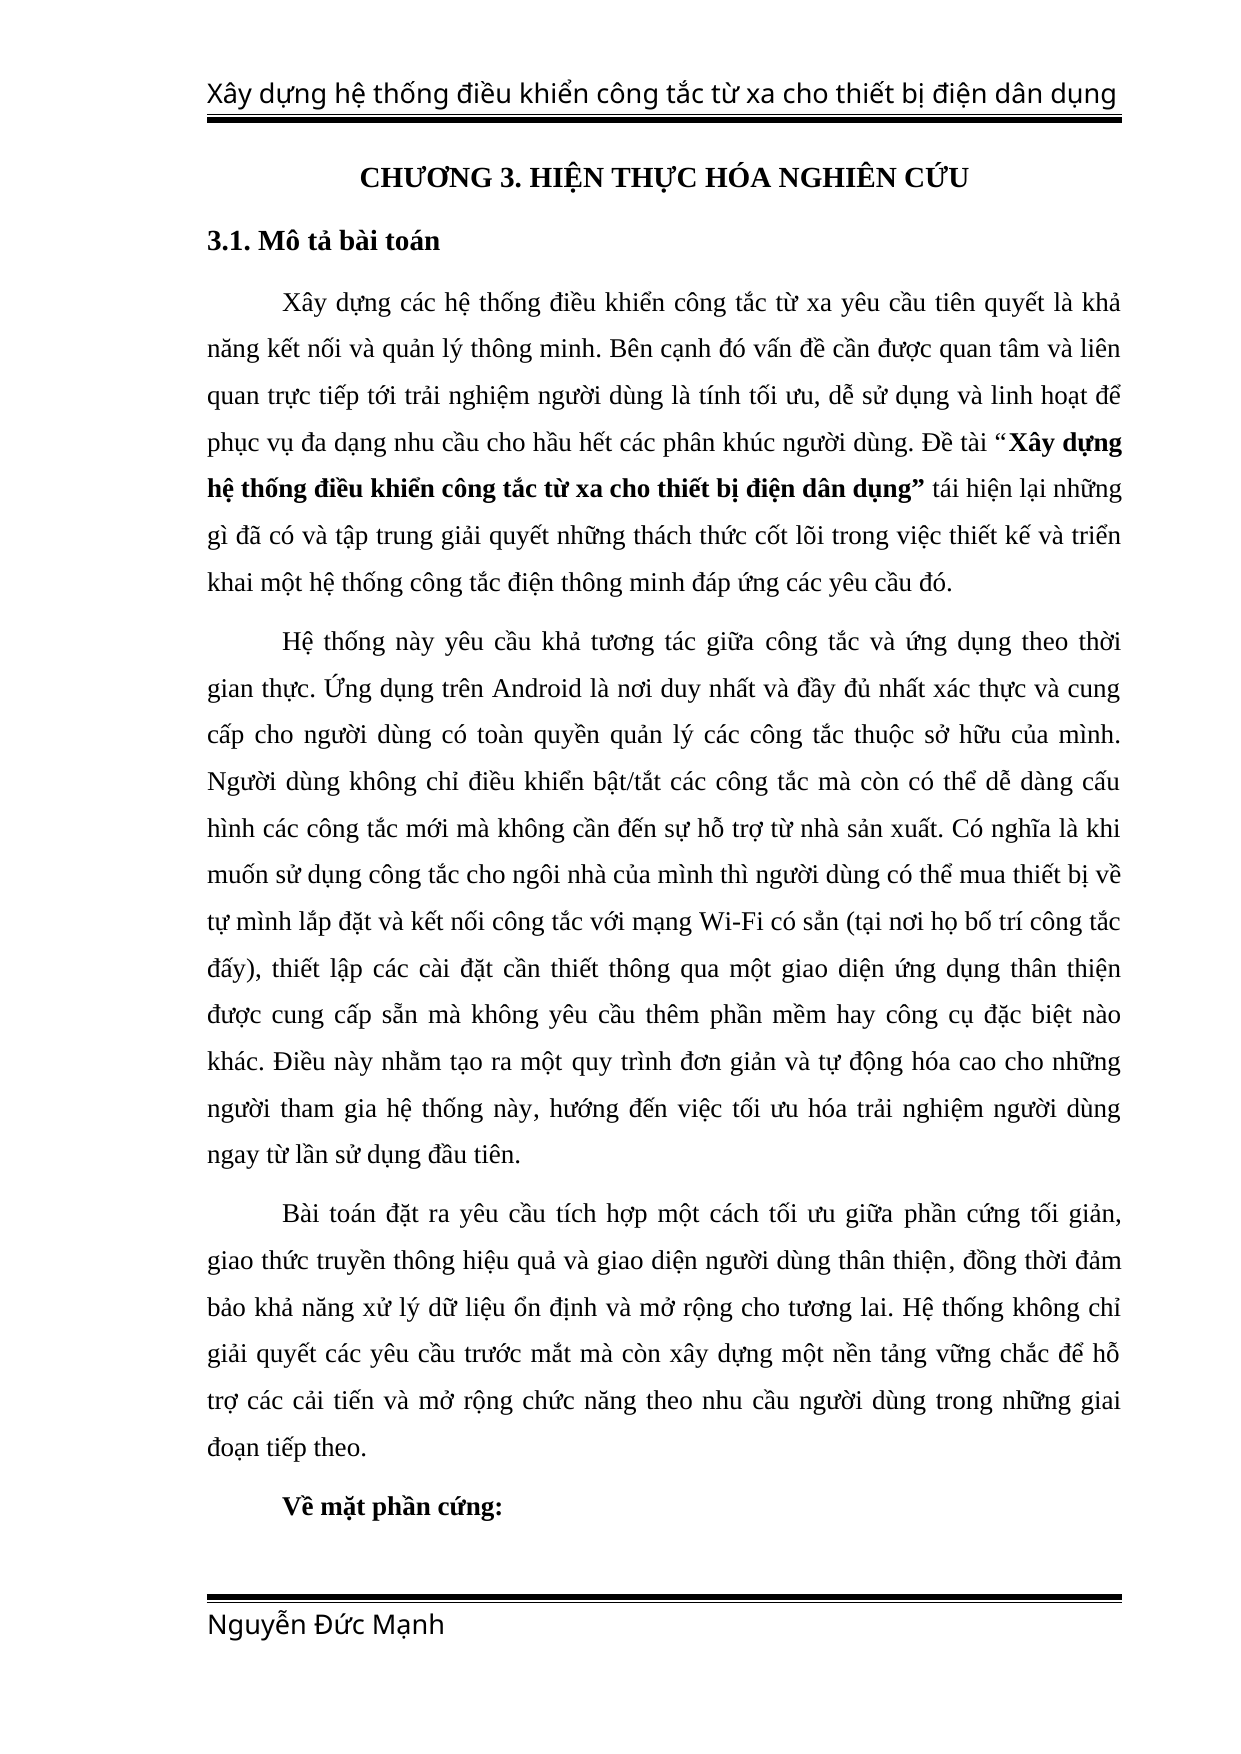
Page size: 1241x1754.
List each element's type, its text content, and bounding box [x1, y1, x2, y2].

text Hệ thống này yêu cầu khả tương tác giữa công tắc và ứng dụng theo thời gian thực. Ứng dụng trên Android là nơi duy nhất và đầy đủ nhất xác thực và cung cấp cho người dùng có toàn quyền quản lý các công tắc thuộc sở hữu của mình. Người dùng không chỉ điều khiển bật/tắt các công tắc mà còn có thể dễ dàng cấu hình các công tắc mới mà không cần đến sự hỗ trợ từ nhà sản xuất. Có nghĩa là khi muốn sử dụng công tắc cho ngôi nhà của mình thì người dùng có thể mua thiết bị về tự mình lắp đặt và kết nối công tắc với mạng Wi-Fi có sẳn (tại nơi họ bố trí công tắc đấy), thiết lập các cài đặt cần thiết thông qua một giao diện ứng dụng thân thiện được cung cấp sẵn mà không yêu cầu thêm phần mềm hay công cụ đặc biệt nào khác. Điều này nhằm tạo ra một quy trình đơn giản và tự động hóa cao cho những người tham gia hệ thống này, hướng đến việc tối ưu hóa trải nghiệm người dùng ngay từ lần sử dụng đầu tiên. [207, 625, 1122, 1169]
subtitle HIỆN THỰC HÓA NGHIÊN CỨU [207, 160, 1122, 194]
text Bài toán đặt ra yêu cầu tích hợp một cách tối ưu giữa phần cứng tối giản, giao thức truyền thông hiệu quả và giao diện người dùng thân thiện, đồng thời đảm bảo khả năng xử lý dữ liệu ổn định và mở rộng cho tương lai. Hệ thống không chỉ giải quyết các yêu cầu trước mắt mà còn xây dựng một nền tảng vững chắc để hỗ trợ các cải tiến và mở rộng chức năng theo nhu cầu người dùng trong những giai đoạn tiếp theo. [207, 1197, 1122, 1462]
subtitle Mô tả bài toán [207, 223, 1122, 257]
text Xây dựng các hệ thống điều khiển công tắc từ xa yêu cầu tiên quyết là khả năng kết nối và quản lý thông minh. Bên cạnh đó vấn đề cần được quan tâm và liên quan trực tiếp tới trải nghiệm người dùng là tính tối ưu, dễ sử dụng và linh hoạt để phục vụ đa dạng nhu cầu cho hầu hết các phân khúc người dùng. Đề tài “Xây dựng hệ thống điều khiển công tắc từ xa cho thiết bị điện dân dụng” tái hiện lại những gì đã có và tập trung giải quyết những thách thức cốt lõi trong việc thiết kế và triển khai một hệ thống công tắc điện thông minh đáp ứng các yêu cầu đó. [207, 286, 1122, 597]
text Về mặt phần cứng: [207, 1490, 1122, 1521]
